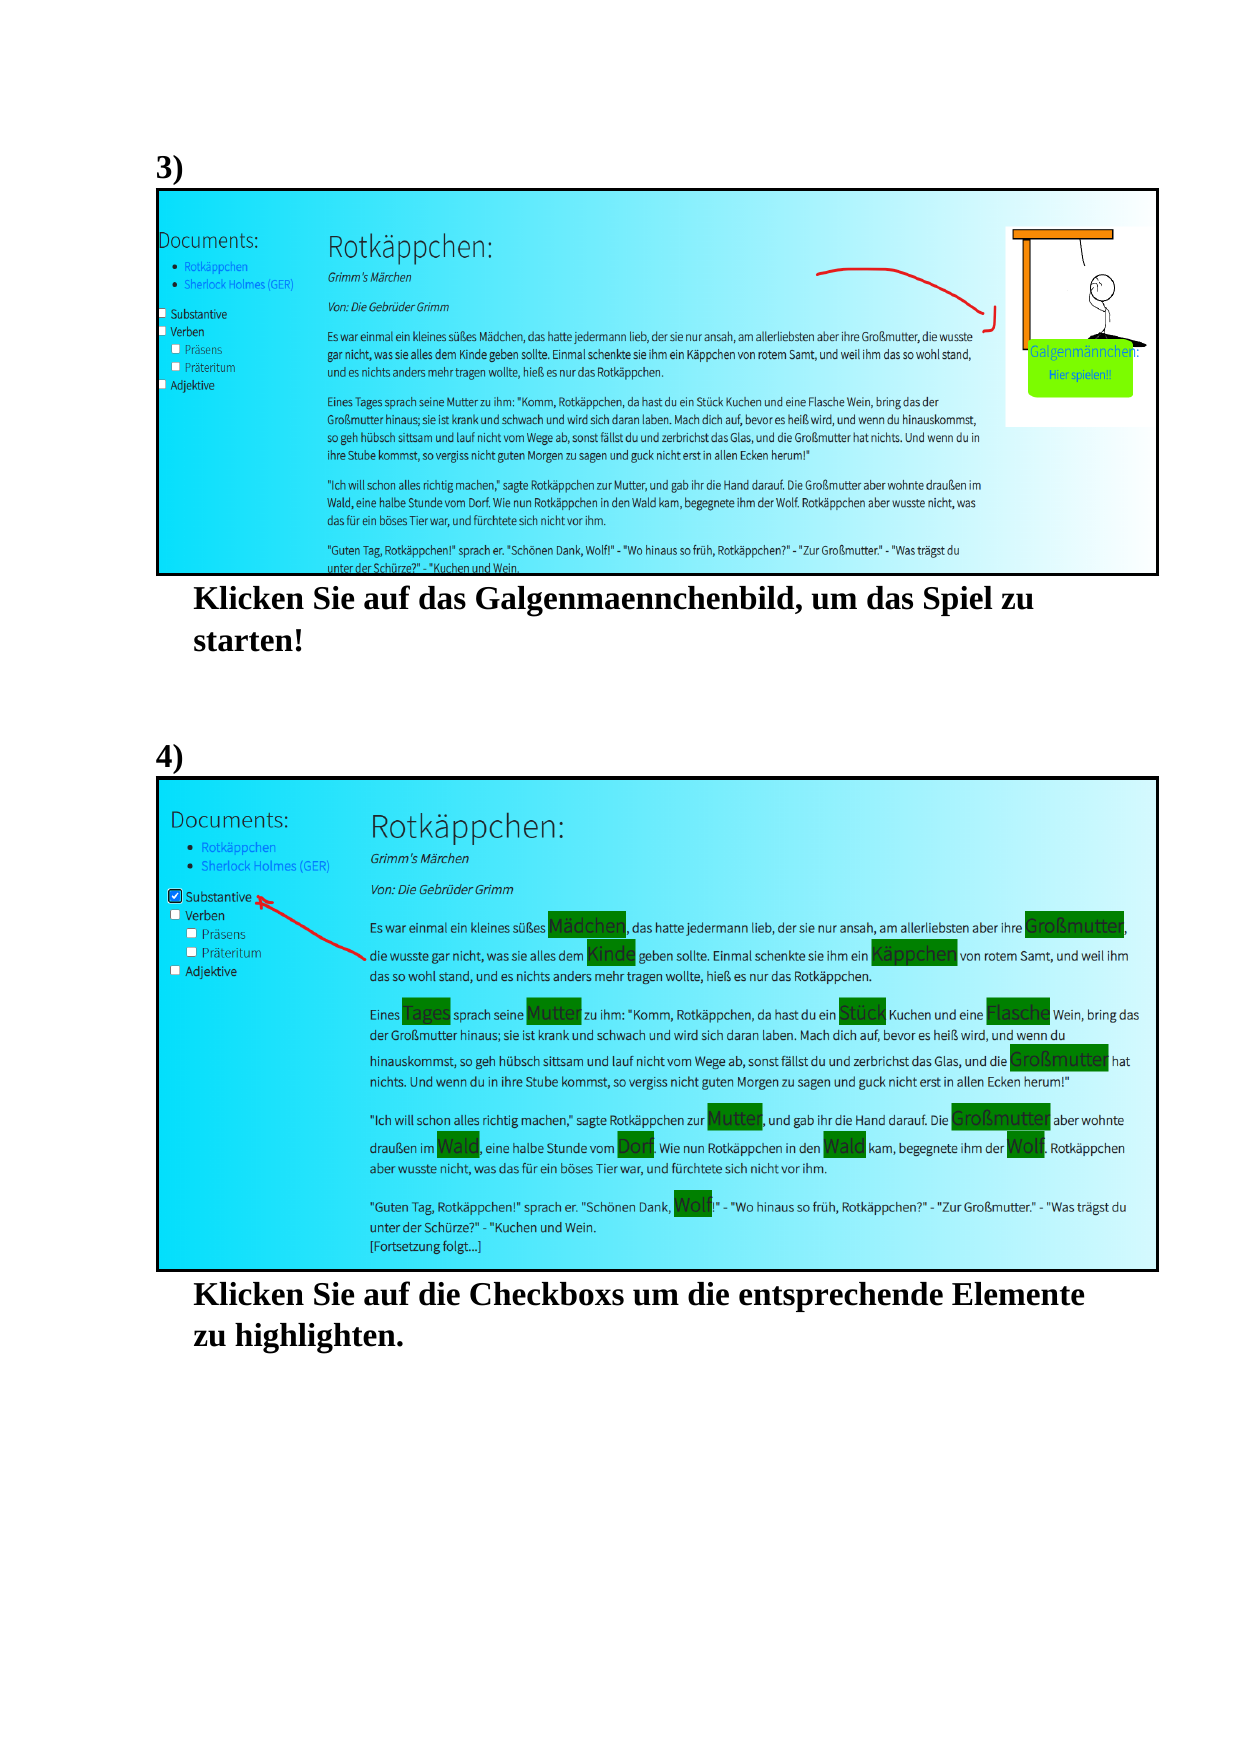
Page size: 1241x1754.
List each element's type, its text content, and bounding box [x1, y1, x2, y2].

list Klicken Sie auf die Checkboxs um die entsprechende Elemente zu highlighten. [193, 1274, 1122, 1354]
picture [159, 780, 1156, 1269]
picture [159, 191, 1156, 573]
list Klicken Sie auf das Galgenmaennchenbild, um das Spiel zu starten! [193, 578, 1122, 658]
